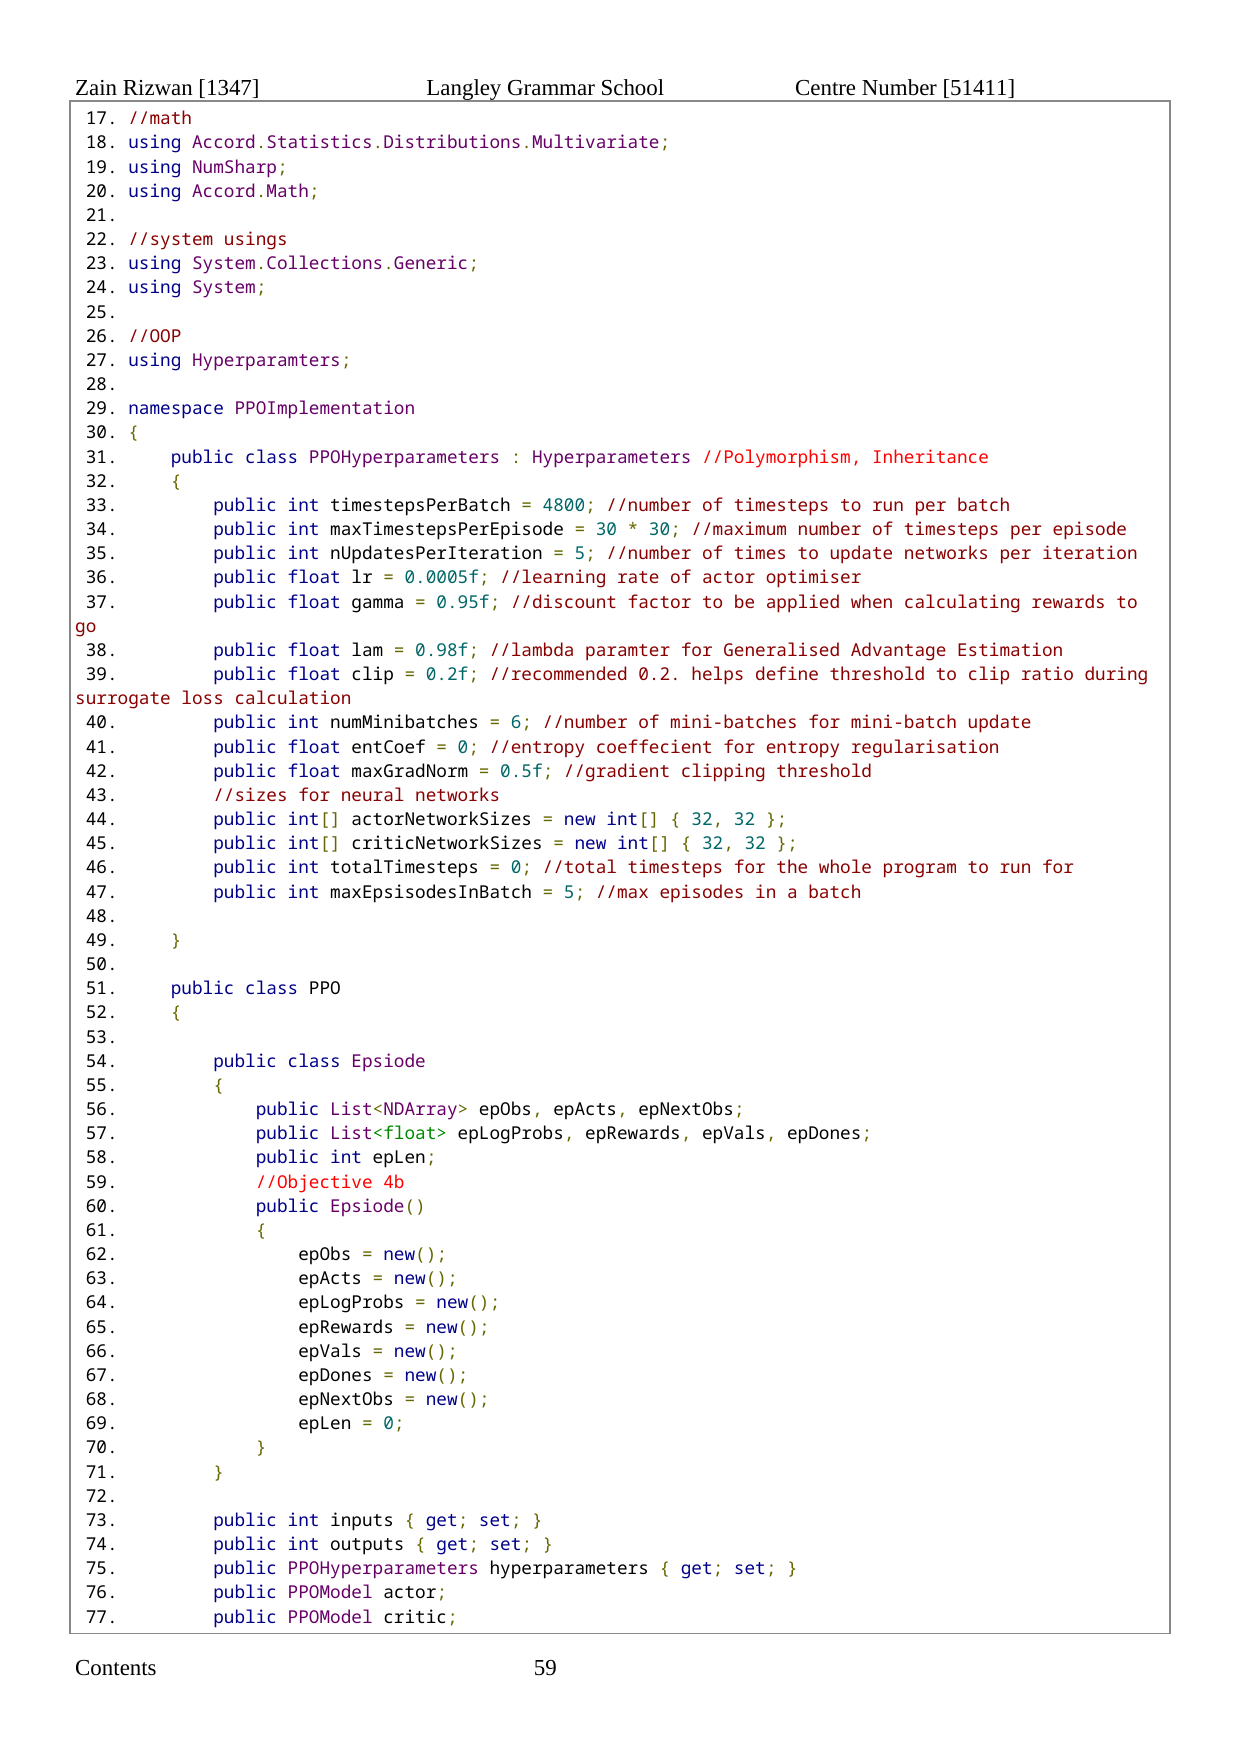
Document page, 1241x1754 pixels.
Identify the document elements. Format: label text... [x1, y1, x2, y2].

text 62. epObs = new(); [75, 1242, 1165, 1266]
text 40. public int numMinibatches = 6; //number of mini-batches for mini-batch update [75, 710, 1165, 734]
text 63. epActs = new(); [75, 1266, 1165, 1290]
text 49. } [75, 927, 1165, 952]
text 19. using NumSharp; [75, 154, 1165, 178]
text 70. } [75, 1435, 1165, 1459]
text 48. [75, 903, 1165, 927]
text 27. using Hyperparamters; [75, 347, 1165, 372]
text 55. { [75, 1072, 1165, 1097]
text 52. { [75, 1000, 1165, 1024]
text 64. epLogProbs = new(); [75, 1290, 1165, 1314]
text 21. [75, 202, 1165, 227]
text 46. public int totalTimesteps = 0; //total timesteps for the whole program to run for [75, 855, 1165, 879]
text 44. public int[] actorNetworkSizes = new int[] { 32, 32 }; [75, 807, 1165, 831]
text 38. public float lam = 0.98f; //lambda paramter for Generalised Advantage Estimation [75, 637, 1165, 662]
text 23. using System.Collections.Generic; [75, 251, 1165, 275]
text 18. using Accord.Statistics.Distributions.Multivariate; [75, 130, 1165, 154]
text 76. public PPOModel actor; [75, 1580, 1165, 1598]
text 50. [75, 952, 1165, 976]
text 41. public float entCoef = 0; //entropy coeffecient for entropy regularisation [75, 734, 1165, 758]
text 45. public int[] criticNetworkSizes = new int[] { 32, 32 }; [75, 831, 1165, 855]
text 67. epDones = new(); [75, 1362, 1165, 1387]
text 65. epRewards = new(); [75, 1314, 1165, 1338]
text 34. public int maxTimestepsPerEpisode = 30 * 30; //maximum number of timesteps per episode [75, 517, 1165, 541]
text 32. { [75, 468, 1165, 492]
text 30. { [75, 420, 1165, 444]
text 57. public List<float> epLogProbs, epRewards, epVals, epDones; [75, 1121, 1165, 1145]
text 42. public float maxGradNorm = 0.5f; //gradient clipping threshold [75, 758, 1165, 782]
text 24. using System; [75, 275, 1165, 299]
text 31. public class PPOHyperparameters : Hyperparameters //Polymorphism, Inheritance [75, 444, 1165, 468]
text 60. public Epsiode() [75, 1193, 1165, 1217]
text 53. [75, 1024, 1165, 1048]
text 77. public PPOModel critic; [71, 1598, 1169, 1633]
text 29. namespace PPOImplementation [75, 396, 1165, 420]
text 51. public class PPO [75, 976, 1165, 1000]
text 33. public int timestepsPerBatch = 4800; //number of timesteps to run per batch [75, 492, 1165, 517]
text 59. //Objective 4b [75, 1169, 1165, 1193]
text 37. public float gamma = 0.95f; //discount factor to be applied when calculating rewards to go [75, 589, 1165, 637]
text 47. public int maxEpsisodesInBatch = 5; //max episodes in a batch [75, 879, 1165, 903]
text 22. //system usings [75, 227, 1165, 251]
text 56. public List<NDArray> epObs, epActs, epNextObs; [75, 1097, 1165, 1121]
text 39. public float clip = 0.2f; //recommended 0.2. helps define threshold to clip ratio during surrogate loss calculation [75, 662, 1165, 710]
text 71. } [75, 1459, 1165, 1483]
text 25. [75, 299, 1165, 323]
text 74. public int outputs { get; set; } [75, 1532, 1165, 1556]
text 75. public PPOHyperparameters hyperparameters { get; set; } [75, 1556, 1165, 1580]
text 68. epNextObs = new(); [75, 1387, 1165, 1411]
text 35. public int nUpdatesPerIteration = 5; //number of times to update networks per iteration [75, 541, 1165, 565]
text 72. [75, 1483, 1165, 1507]
text 61. { [75, 1217, 1165, 1242]
text 54. public class Epsiode [75, 1048, 1165, 1072]
text 58. public int epLen; [75, 1145, 1165, 1169]
text 26. //OOP [75, 323, 1165, 347]
text 28. [75, 372, 1165, 396]
text 43. //sizes for neural networks [75, 782, 1165, 807]
text 66. epVals = new(); [75, 1338, 1165, 1362]
text 20. using Accord.Math; [75, 178, 1165, 202]
text 36. public float lr = 0.0005f; //learning rate of actor optimiser [75, 565, 1165, 589]
text 73. public int inputs { get; set; } [75, 1507, 1165, 1532]
text 69. epLen = 0; [75, 1411, 1165, 1435]
text 17. //math [71, 102, 1169, 130]
